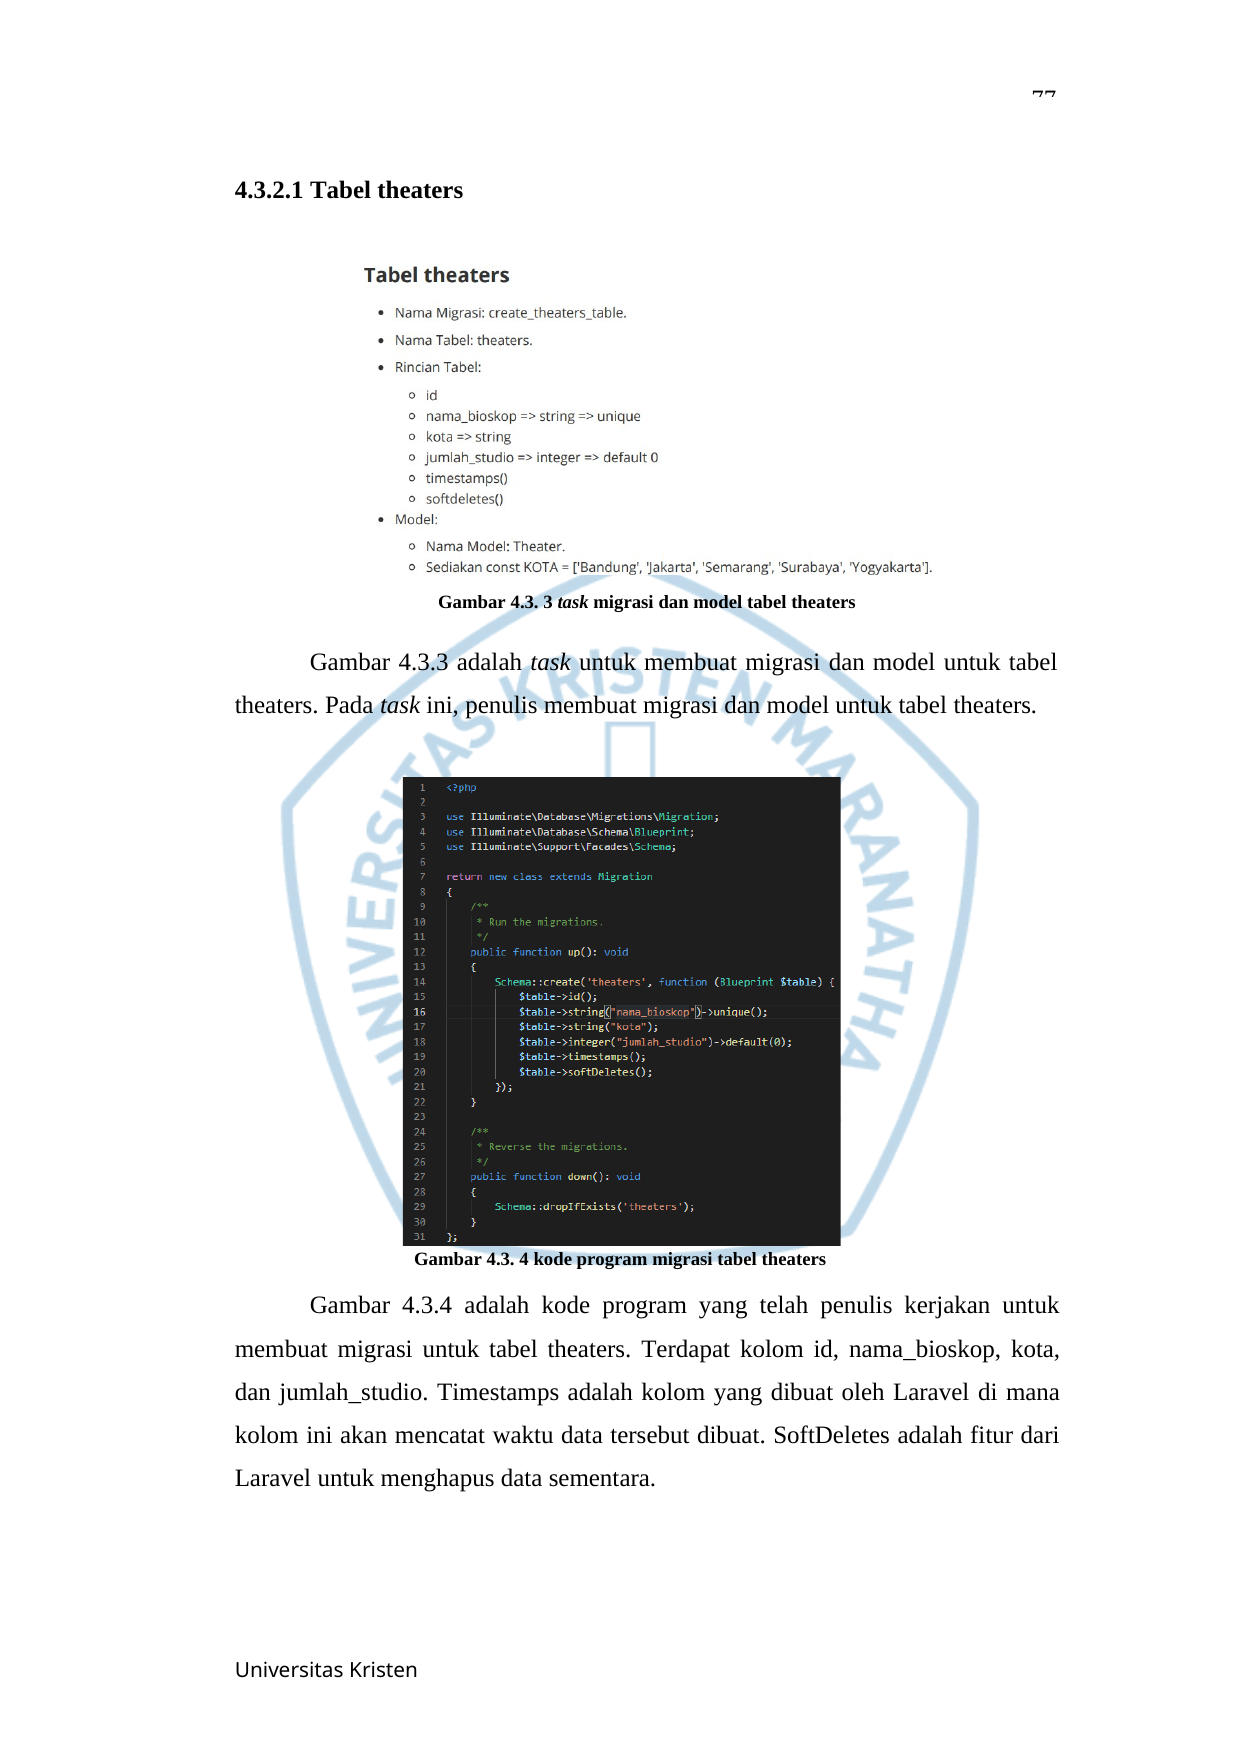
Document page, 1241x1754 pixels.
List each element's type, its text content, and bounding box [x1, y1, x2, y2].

text Gambar 4.3.3 adalah task untuk membuat migrasi dan model untuk tabel theaters. Pada task ini, penulis membuat migrasi dan model untuk tabel theaters. [234, 647, 1088, 719]
picture [10, 34, 1241, 1754]
text Gambar 4.3. 3 task migrasi dan model tabel theaters [334, 279, 959, 613]
text Gambar 4.3.4 adalah kode program yang telah penulis kerjakan untuk membuat migrasi untuk tabel theaters. Terdapat kolom id, nama_bioskop, kota, dan jumlah_studio. Timestamps adalah kolom yang dibuat oleh Laravel di mana kolom ini akan mencatat waktu data tersebut dibuat. SoftDeletes adalah fitur dari Laravel untuk menghapus data sementara. [234, 1291, 1060, 1492]
text Gambar 4.3. 4 kode program migrasi tabel theaters [281, 775, 959, 1269]
subtitle Tabel theaters [234, 175, 1088, 204]
